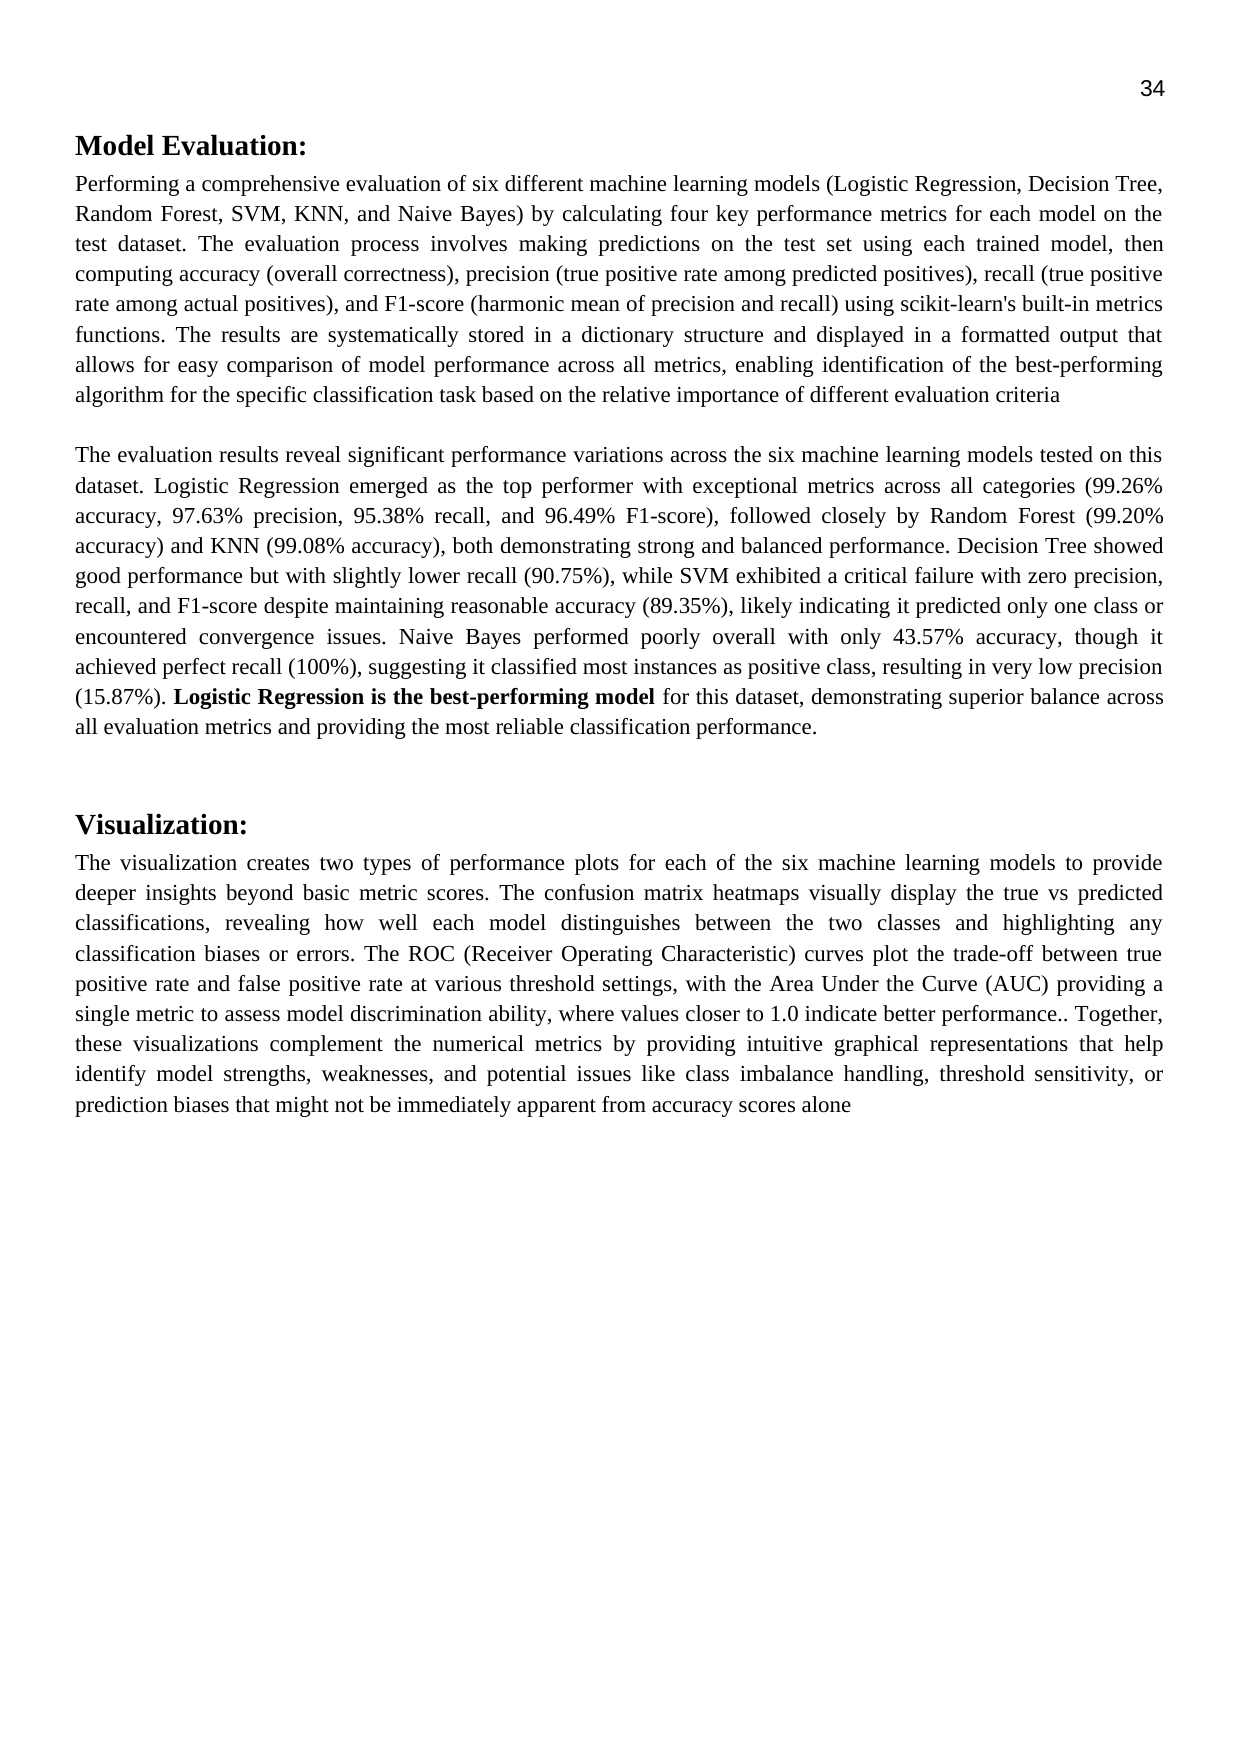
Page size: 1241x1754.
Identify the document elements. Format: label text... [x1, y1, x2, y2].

text The visualization creates two types of performance plots for each of the six machine learning models to provide deeper insights beyond basic metric scores. The confusion matrix heatmaps visually display the true vs predicted classifications, revealing how well each model distinguishes between the two classes and highlighting any classification biases or errors. The ROC (Receiver Operating Characteristic) curves plot the trade-off between true positive rate and false positive rate at various threshold settings, with the Area Under the Curve (AUC) providing a single metric to assess model discrimination ability, where values closer to 1.0 indicate better performance.. Together, these visualizations complement the numerical metrics by providing intuitive graphical representations that help identify model strengths, weaknesses, and potential issues like class imbalance handling, threshold sensitivity, or prediction biases that might not be immediately apparent from accuracy scores alone [75, 849, 1165, 1117]
subtitle Model Evaluation: [75, 128, 1165, 161]
text Performing a comprehensive evaluation of six different machine learning models (Logistic Regression, Decision Tree, Random Forest, SVM, KNN, and Naive Bayes) by calculating four key performance metrics for each model on the test dataset. The evaluation process involves making predictions on the test set using each trained model, then computing accuracy (overall correctness), precision (true positive rate among predicted positives), recall (true positive rate among actual positives), and F1-score (harmonic mean of precision and recall) using scikit-learn's built-in metrics functions. The results are systematically stored in a dictionary structure and displayed in a formatted output that allows for easy comparison of model performance across all metrics, enabling identification of the best-performing algorithm for the specific classification task based on the relative importance of different evaluation criteria [75, 169, 1165, 407]
subtitle Visualization: [75, 807, 1165, 841]
text The evaluation results reveal significant performance variations across the six machine learning models tested on this dataset. Logistic Regression emerged as the top performer with exceptional metrics across all categories (99.26% accuracy, 97.63% precision, 95.38% recall, and 96.49% F1-score), followed closely by Random Forest (99.20% accuracy) and KNN (99.08% accuracy), both demonstrating strong and balanced performance. Decision Tree showed good performance but with slightly lower recall (90.75%), while SVM exhibited a critical failure with zero precision, recall, and F1-score despite maintaining reasonable accuracy (89.35%), likely indicating it predicted only one class or encountered convergence issues. Naive Bayes performed poorly overall with only 43.57% accuracy, though it achieved perfect recall (100%), suggesting it classified most instances as positive class, resulting in very low precision (15.87%). Logistic Regression is the best-performing model for this dataset, demonstrating superior balance across all evaluation metrics and providing the most reliable classification performance. [75, 441, 1165, 740]
